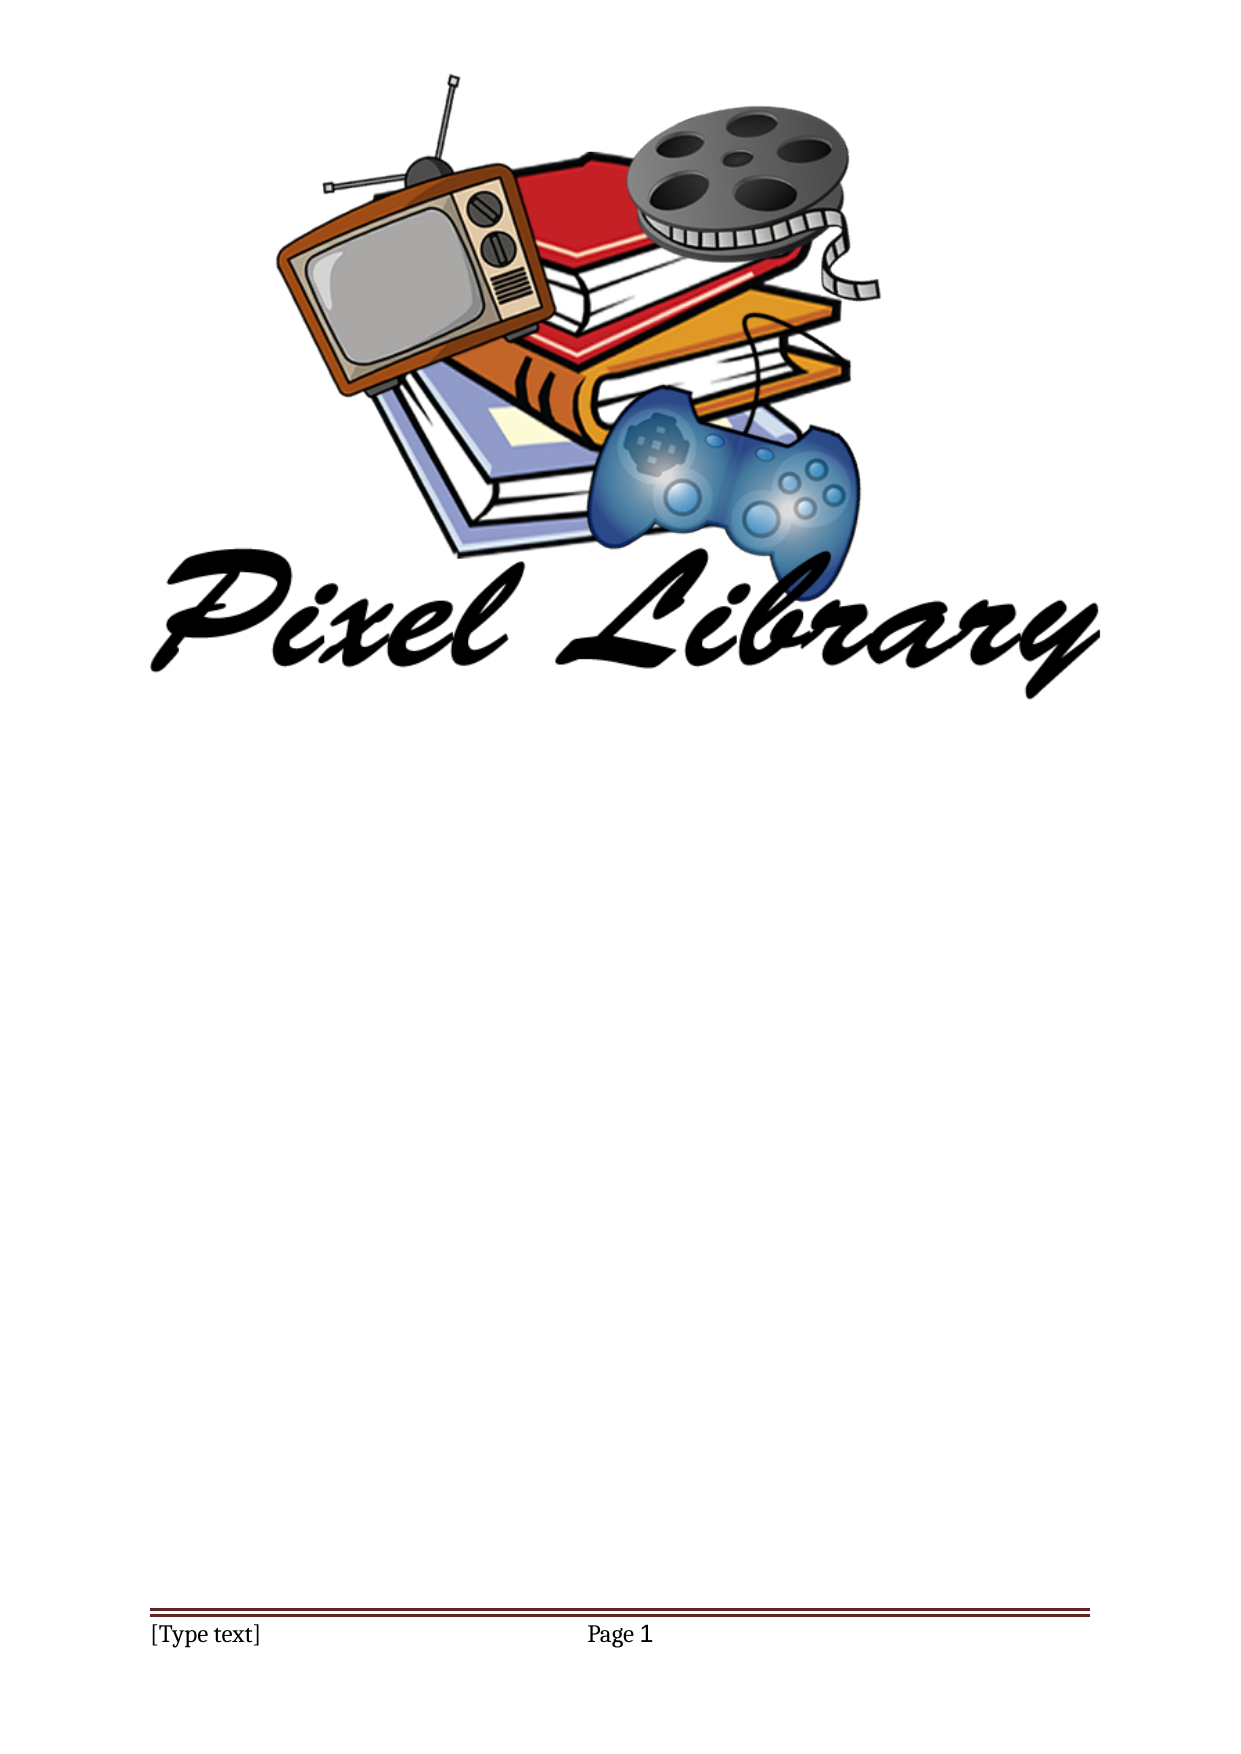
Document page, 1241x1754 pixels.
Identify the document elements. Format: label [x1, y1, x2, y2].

picture [150, 73, 1100, 700]
